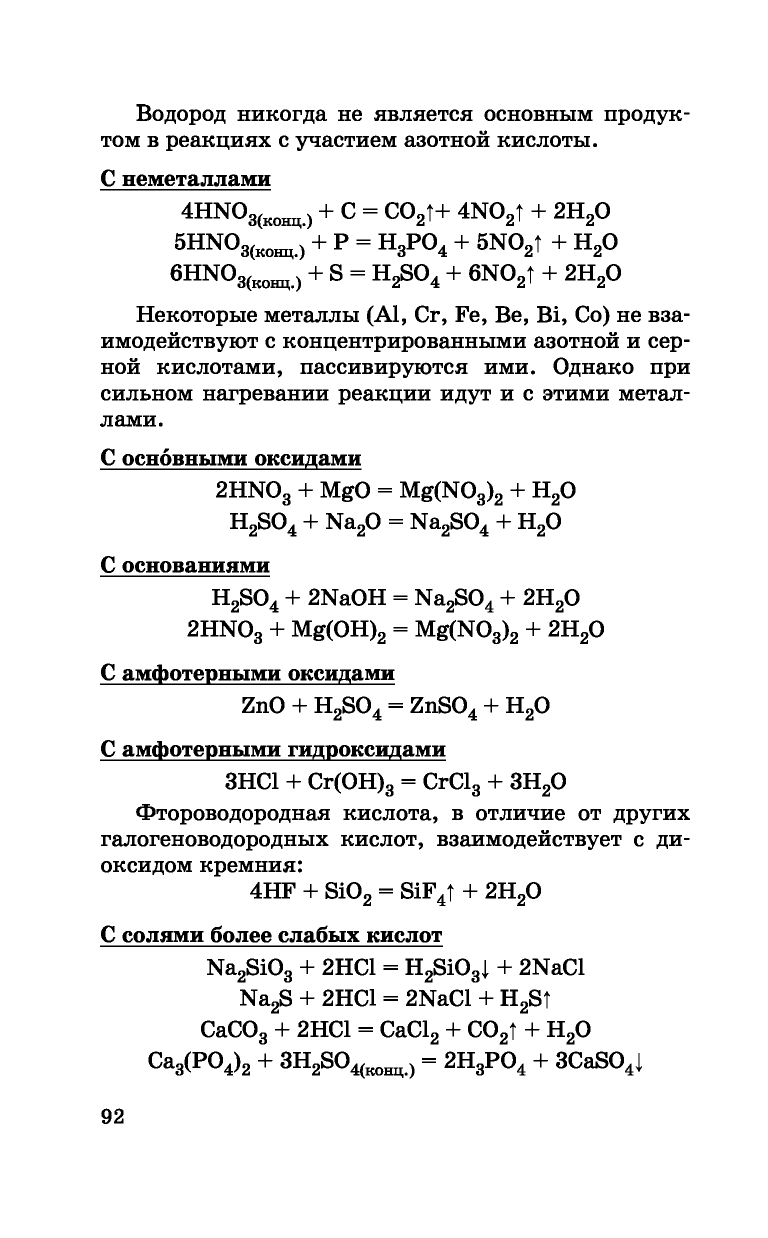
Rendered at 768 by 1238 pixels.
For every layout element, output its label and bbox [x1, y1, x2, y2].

picture [100, 104, 690, 1124]
